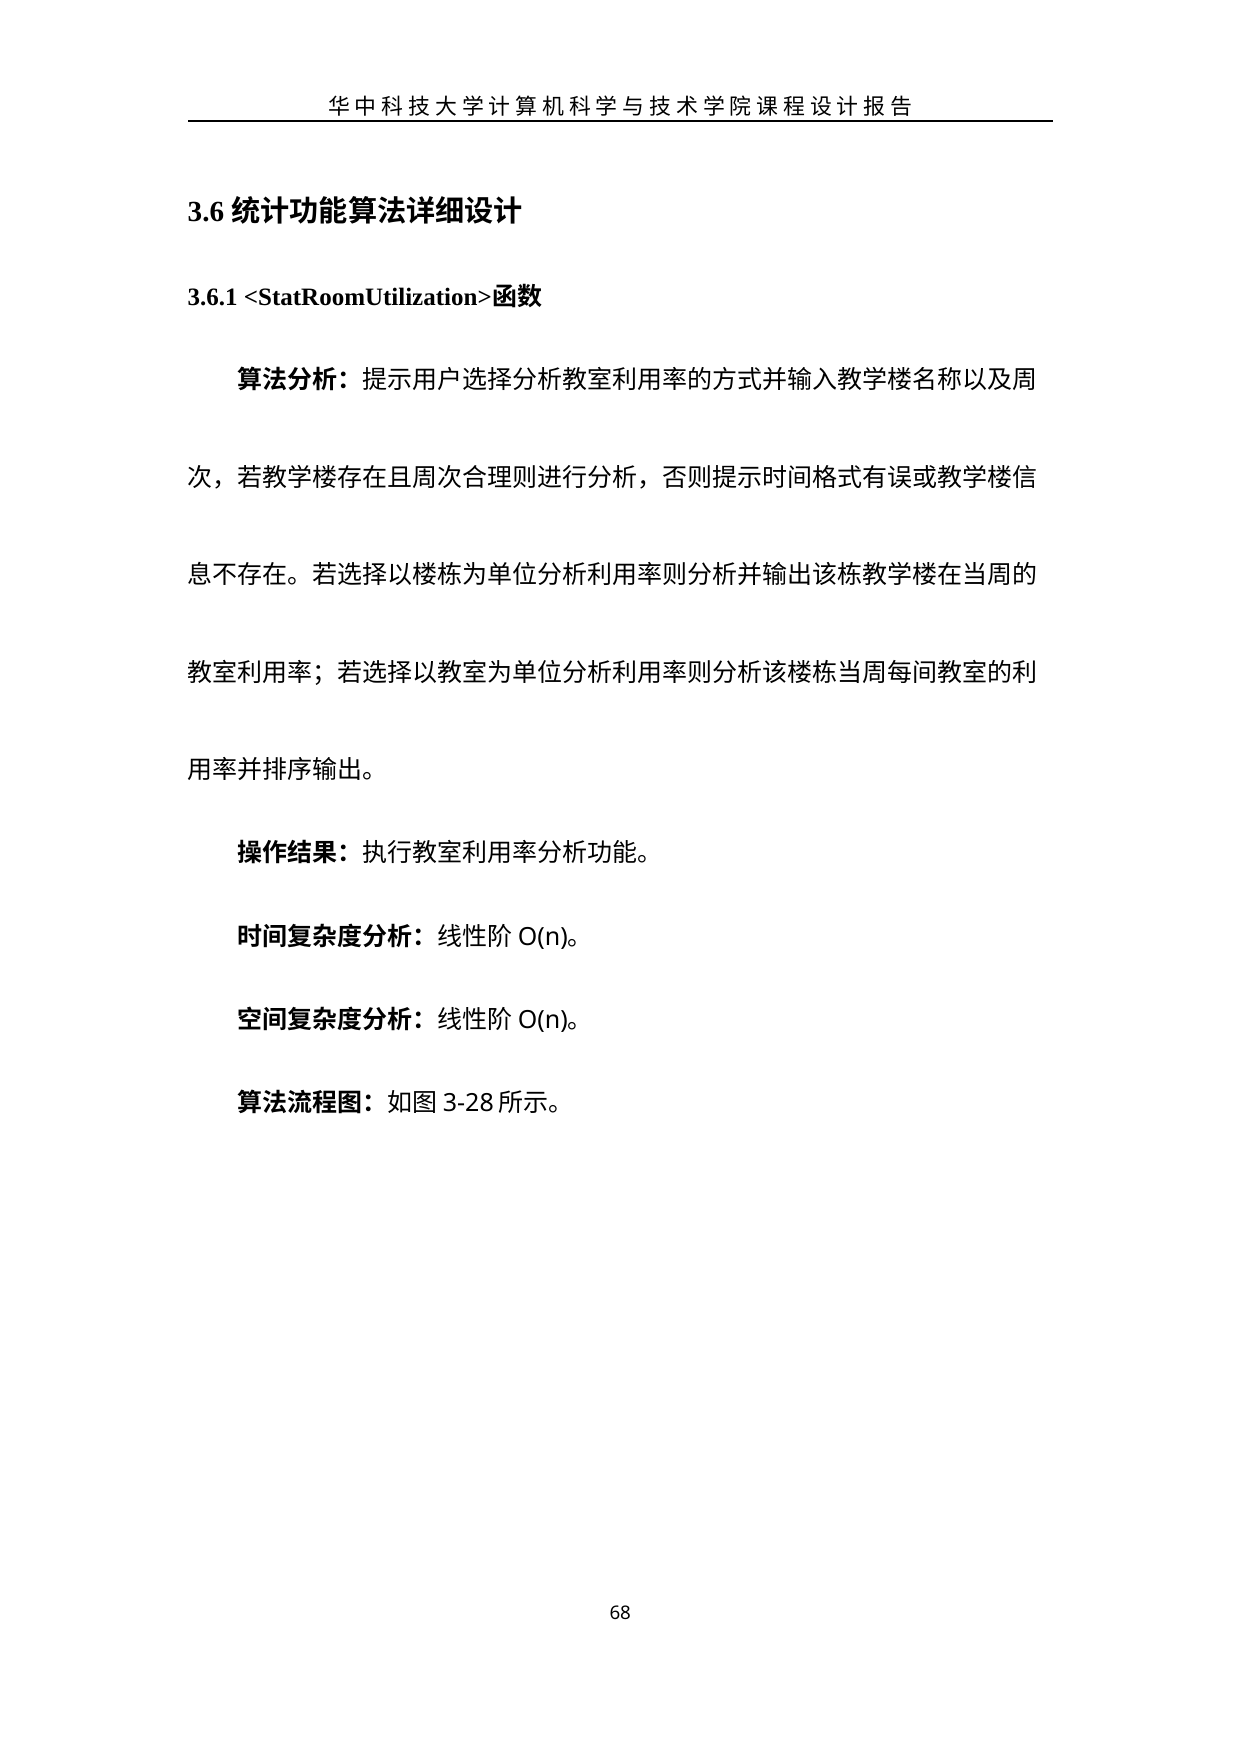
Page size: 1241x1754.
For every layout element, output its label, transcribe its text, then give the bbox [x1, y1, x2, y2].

text 算法流程图：如图3-28所示。 [187, 1068, 1053, 1133]
text 空间复杂度分析：线性阶O(n)。 [187, 985, 1053, 1050]
text 3.6 统计功能算法详细设计 [187, 176, 1053, 241]
list 算法分析：提示用户选择分析教室利用率的方式并输入教学楼名称以及周次，若教学楼存在且周次合理则进行分析，否则提示时间格式有误或教学楼信息不存在。若选择以楼栋为单位分析利用率则分析并输出该栋教学楼在当周的教室利用率；若选择以教室为单位分析利用率则分析该楼栋当周每间教室的利用率并排序输出。 [187, 345, 1053, 800]
list 时间复杂度分析：线性阶O(n)。 [187, 902, 1053, 967]
text 3.6.1 <StatRoomUtilization>函数 [187, 262, 1053, 327]
list 操作结果：执行教室利用率分析功能。 [187, 818, 1053, 883]
